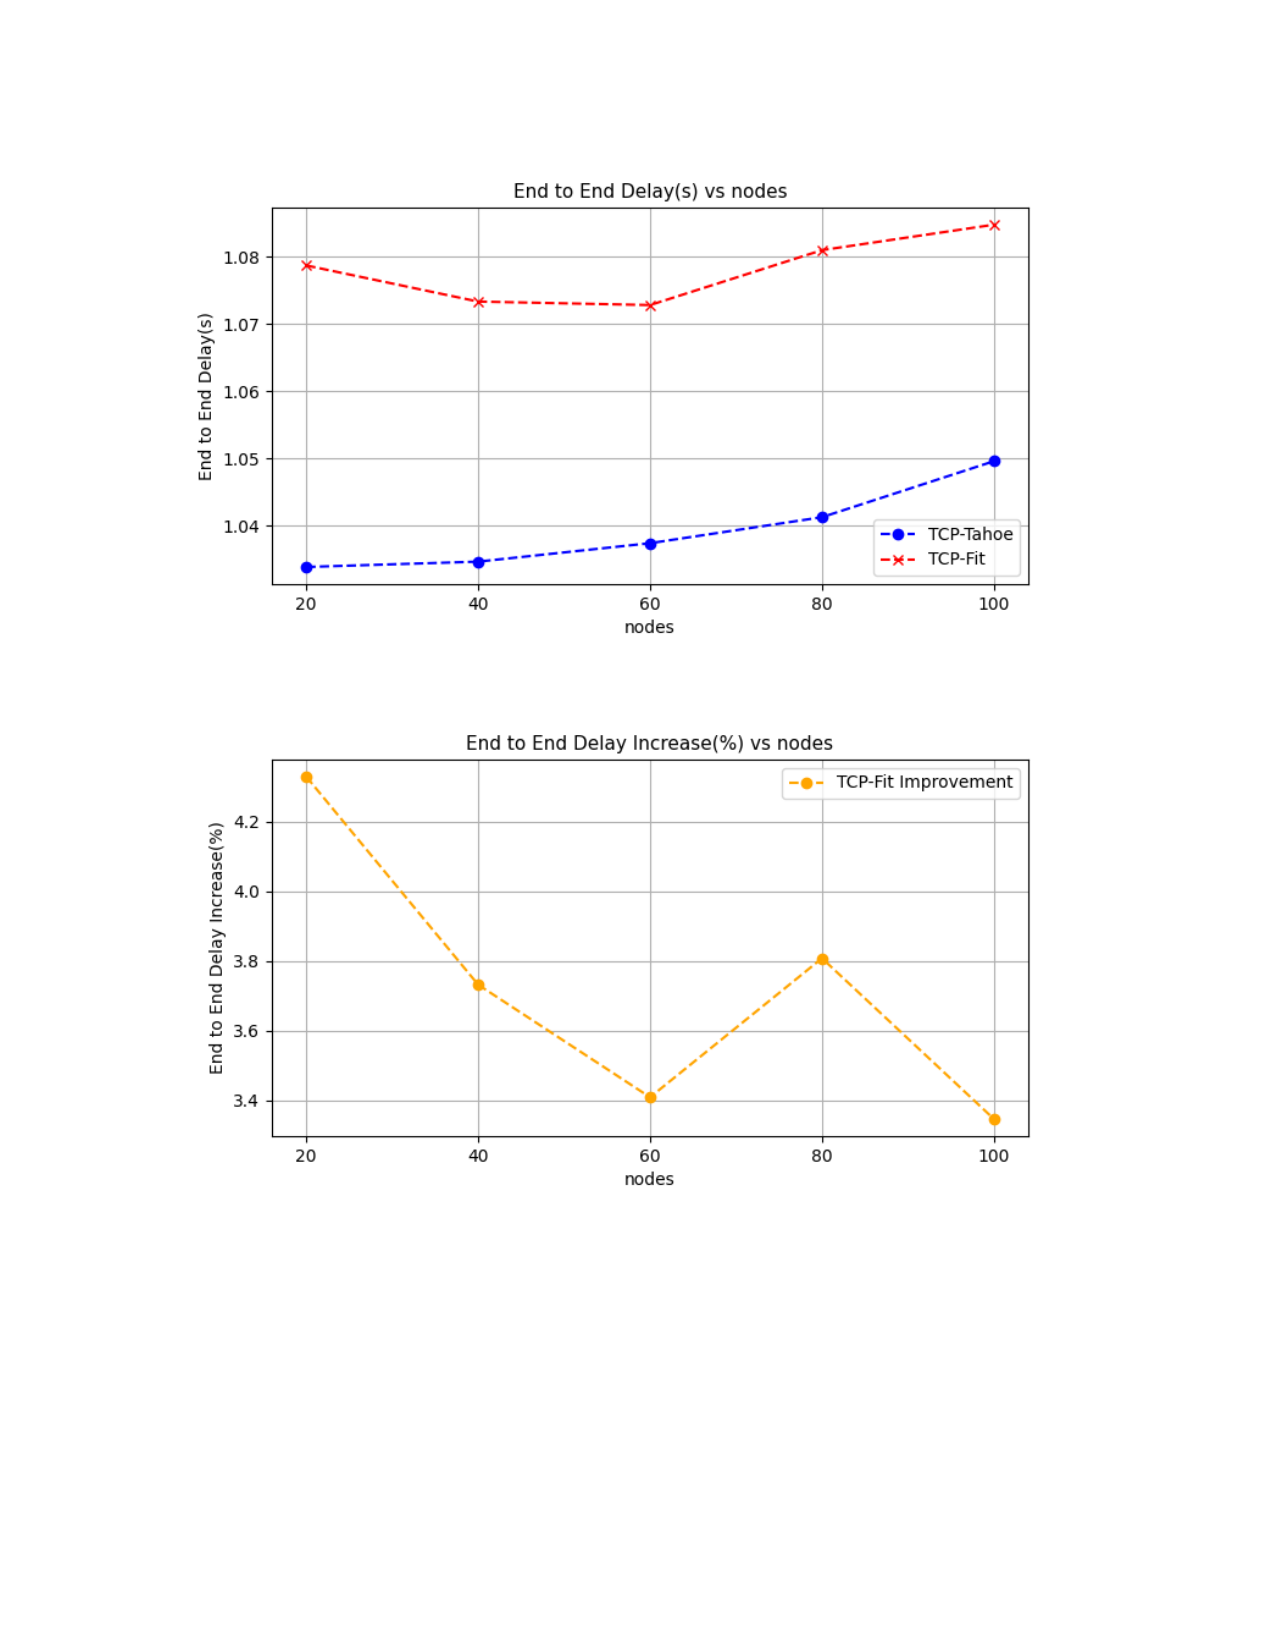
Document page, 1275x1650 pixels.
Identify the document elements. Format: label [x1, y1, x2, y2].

picture [150, 701, 1125, 1190]
picture [150, 150, 1125, 638]
